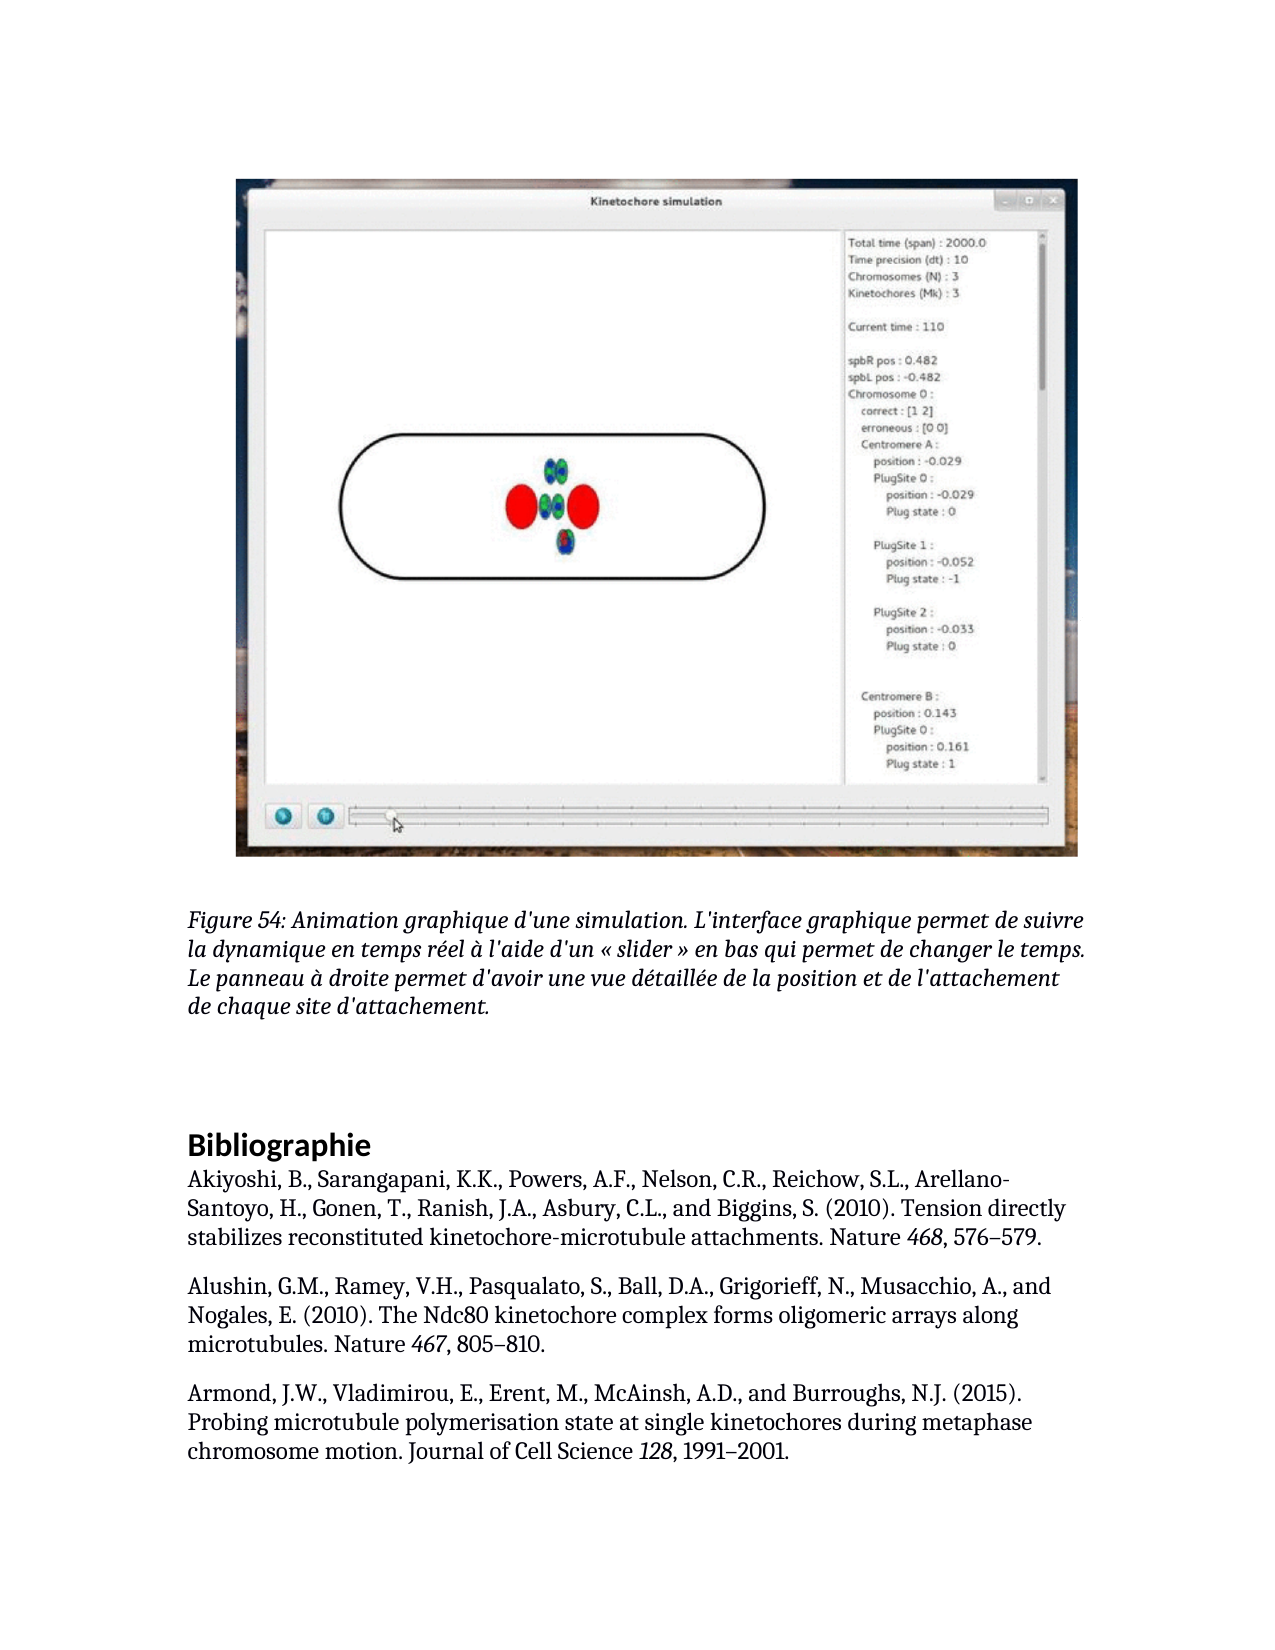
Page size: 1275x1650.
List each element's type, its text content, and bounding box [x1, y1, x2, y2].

text Armond, J.W., Vladimirou, E., Erent, M., McAinsh, A.D., and Burroughs, N.J. (2015). Probing microtubule polymerisation state at single kinetochores during metaphase chromosome motion. Journal of Cell Science 128, 1991–2001. [187, 1379, 1087, 1465]
text Akiyoshi, B., Sarangapani, K.K., Powers, A.F., Nelson, C.R., Reichow, S.L., Arellano-Santoyo, H., Gonen, T., Ranish, J.A., Asbury, C.L., and Biggins, S. (2010). Tension directly stabilizes reconstituted kinetochore-microtubule attachments. Nature 468, 576–579. [187, 1165, 1087, 1251]
text Alushin, G.M., Ramey, V.H., Pasqualato, S., Ball, D.A., Grigorieff, N., Musacchio, A., and Nogales, E. (2010). The Ndc80 kinetochore complex forms oligomeric arrays along microtubules. Nature 467, 805–810. [187, 1272, 1087, 1358]
text Figure 54: Animation graphique d'une simulation. L'interface graphique permet de suivre la dynamique en temps réel à l'aide d'un « slider » en bas qui permet de changer le temps. Le panneau à droite permet d'avoir une vue détaillée de la position et de l'attachement de chaque site d'attachement. [187, 906, 1087, 1021]
subtitle Bibliographie [187, 1124, 1087, 1165]
picture [206, 150, 1107, 886]
